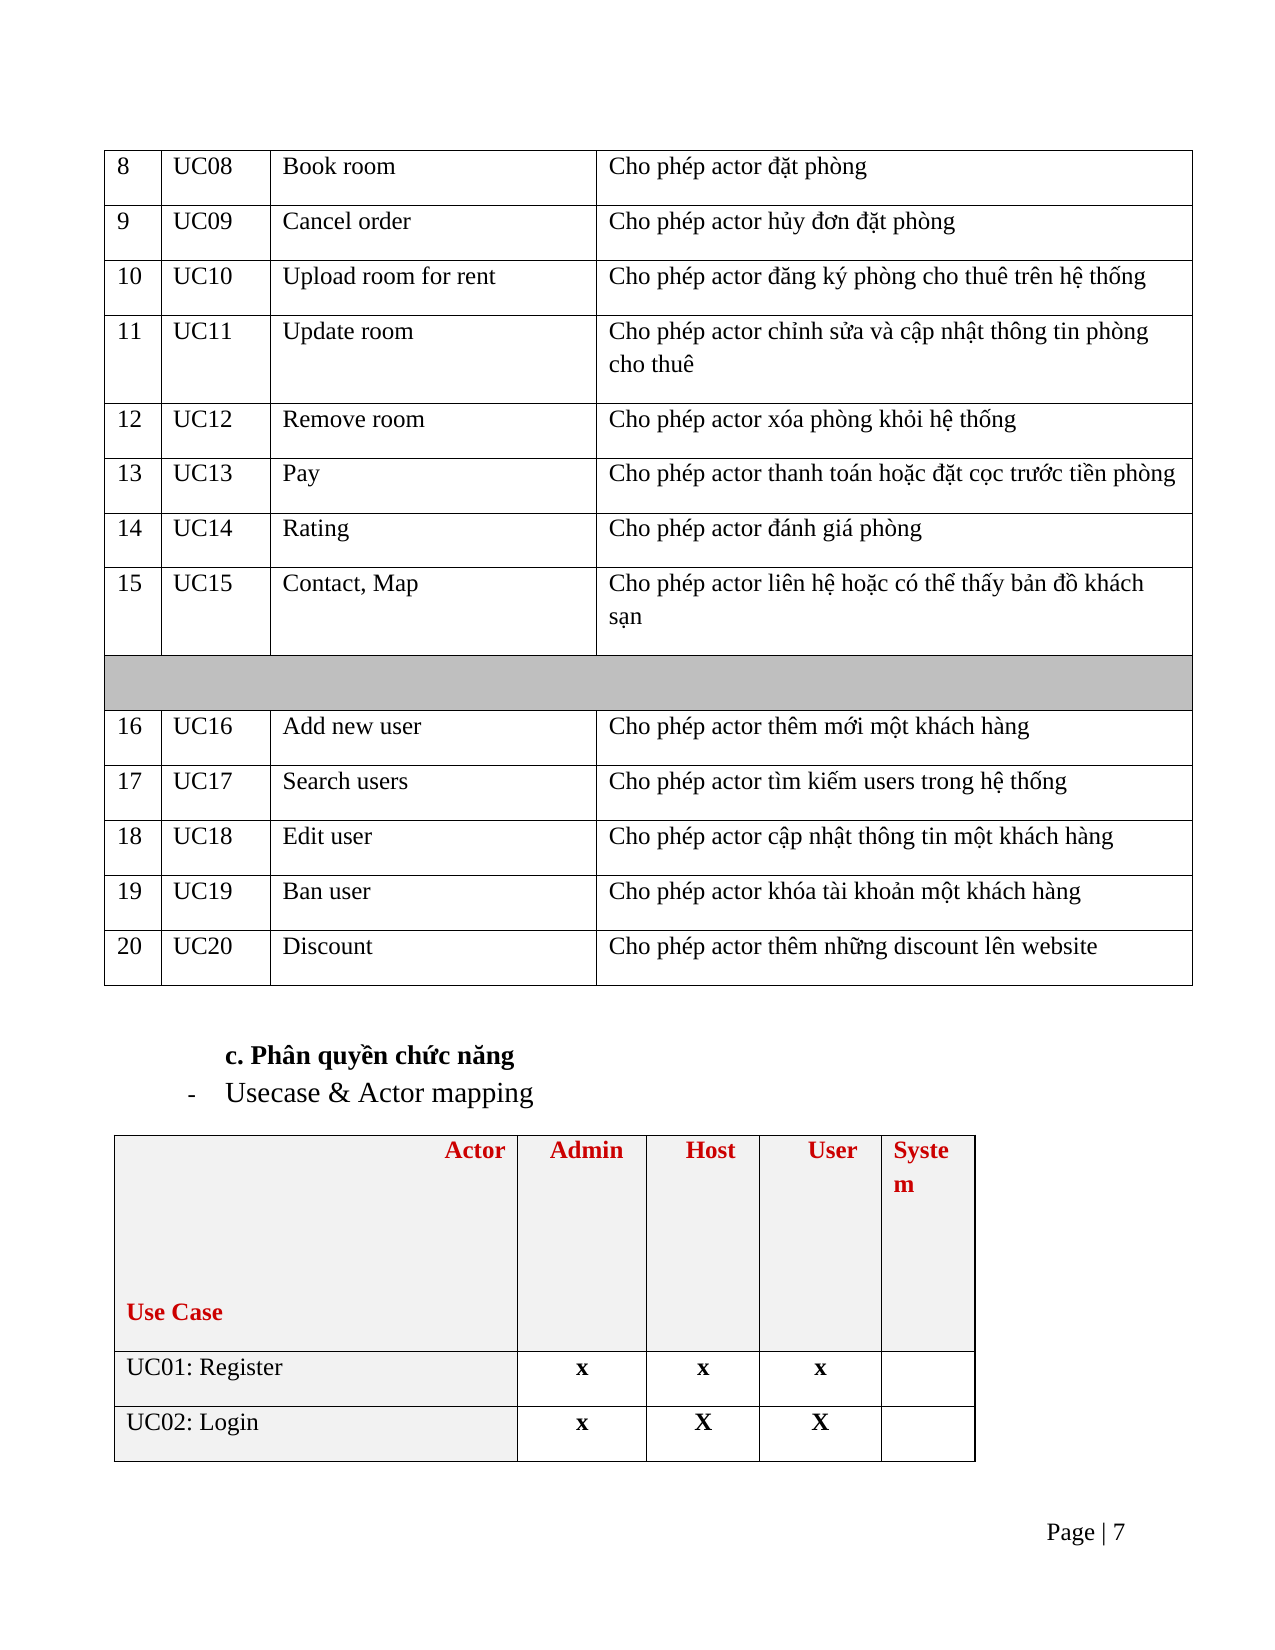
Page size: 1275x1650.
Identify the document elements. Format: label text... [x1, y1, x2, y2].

table_cell Search users [271, 766, 596, 820]
table_cell 9 [105, 206, 161, 260]
table_cell UC18 [162, 821, 270, 875]
table_cell 19 [105, 876, 161, 930]
table_header Host [647, 1136, 759, 1351]
table_cell x [518, 1352, 646, 1406]
table_cell Cho phép actor cập nhật thông tin một khách hàng [597, 821, 1192, 875]
table_cell 18 [105, 821, 161, 875]
table_cell Remove room [271, 404, 596, 457]
table_cell [882, 1352, 974, 1406]
table_cell x [760, 1352, 881, 1406]
table_cell Cho phép actor thêm những discount lên website [597, 931, 1192, 984]
table_cell 14 [105, 514, 161, 567]
table_cell UC19 [162, 876, 270, 930]
table_cell Pay [271, 459, 596, 512]
table_cell 12 [105, 404, 161, 457]
table_cell UC09 [162, 206, 270, 260]
table_header Actor Use Case [115, 1136, 517, 1351]
table_cell UC16 [162, 711, 270, 765]
table_cell UC13 [162, 459, 270, 512]
table_cell Ban user [271, 876, 596, 930]
table_cell UC12 [162, 404, 270, 457]
table_cell UC20 [162, 931, 270, 984]
table_cell Book room [271, 151, 596, 205]
table_cell UC14 [162, 514, 270, 567]
table_header User [760, 1136, 881, 1351]
table_header System [882, 1136, 974, 1351]
table_cell Cho phép actor xóa phòng khỏi hệ thống [597, 404, 1192, 457]
table_cell Cho phép actor đánh giá phòng [597, 514, 1192, 567]
table_cell UC02: Login [115, 1407, 517, 1461]
table_cell UC01: Register [115, 1352, 517, 1406]
table_cell 16 [105, 711, 161, 765]
table_cell [105, 656, 1192, 710]
table_cell 10 [105, 261, 161, 315]
table_cell UC10 [162, 261, 270, 315]
table_cell x [518, 1407, 646, 1461]
table_cell 17 [105, 766, 161, 820]
table_cell 13 [105, 459, 161, 512]
table_cell UC17 [162, 766, 270, 820]
table_cell Cho phép actor chỉnh sửa và cập nhật thông tin phòng cho thuê [597, 316, 1192, 403]
table_cell 8 [105, 151, 161, 205]
table_cell Cho phép actor thêm mới một khách hàng [597, 711, 1192, 765]
table_cell Add new user [271, 711, 596, 765]
table_cell Update room [271, 316, 596, 403]
table_cell 11 [105, 316, 161, 403]
table_cell X [760, 1407, 881, 1461]
table_cell [882, 1407, 974, 1461]
table_cell Cho phép actor thanh toán hoặc đặt cọc trước tiền phòng [597, 459, 1192, 512]
table_cell Upload room for rent [271, 261, 596, 315]
table_cell UC08 [162, 151, 270, 205]
subtitle c. Phân quyền chức năng [150, 1039, 1125, 1071]
table_cell Cho phép actor đăng ký phòng cho thuê trên hệ thống [597, 261, 1192, 315]
table_cell 20 [105, 931, 161, 984]
table_cell UC11 [162, 316, 270, 403]
table_cell Cho phép actor liên hệ hoặc có thể thấy bản đồ khách sạn [597, 568, 1192, 655]
list Usecase & Actor mapping [187, 1075, 1125, 1109]
table_cell x [647, 1352, 759, 1406]
table_cell 15 [105, 568, 161, 655]
table_cell Cho phép actor tìm kiếm users trong hệ thống [597, 766, 1192, 820]
table_cell Cho phép actor khóa tài khoản một khách hàng [597, 876, 1192, 930]
table_cell X [647, 1407, 759, 1461]
table_cell Discount [271, 931, 596, 984]
table_cell Contact, Map [271, 568, 596, 655]
table_header Admin [518, 1136, 646, 1351]
table_cell UC15 [162, 568, 270, 655]
table_cell Cho phép actor hủy đơn đặt phòng [597, 206, 1192, 260]
table_cell Cancel order [271, 206, 596, 260]
table_cell Edit user [271, 821, 596, 875]
table_cell Cho phép actor đặt phòng [597, 151, 1192, 205]
table_cell Rating [271, 514, 596, 567]
